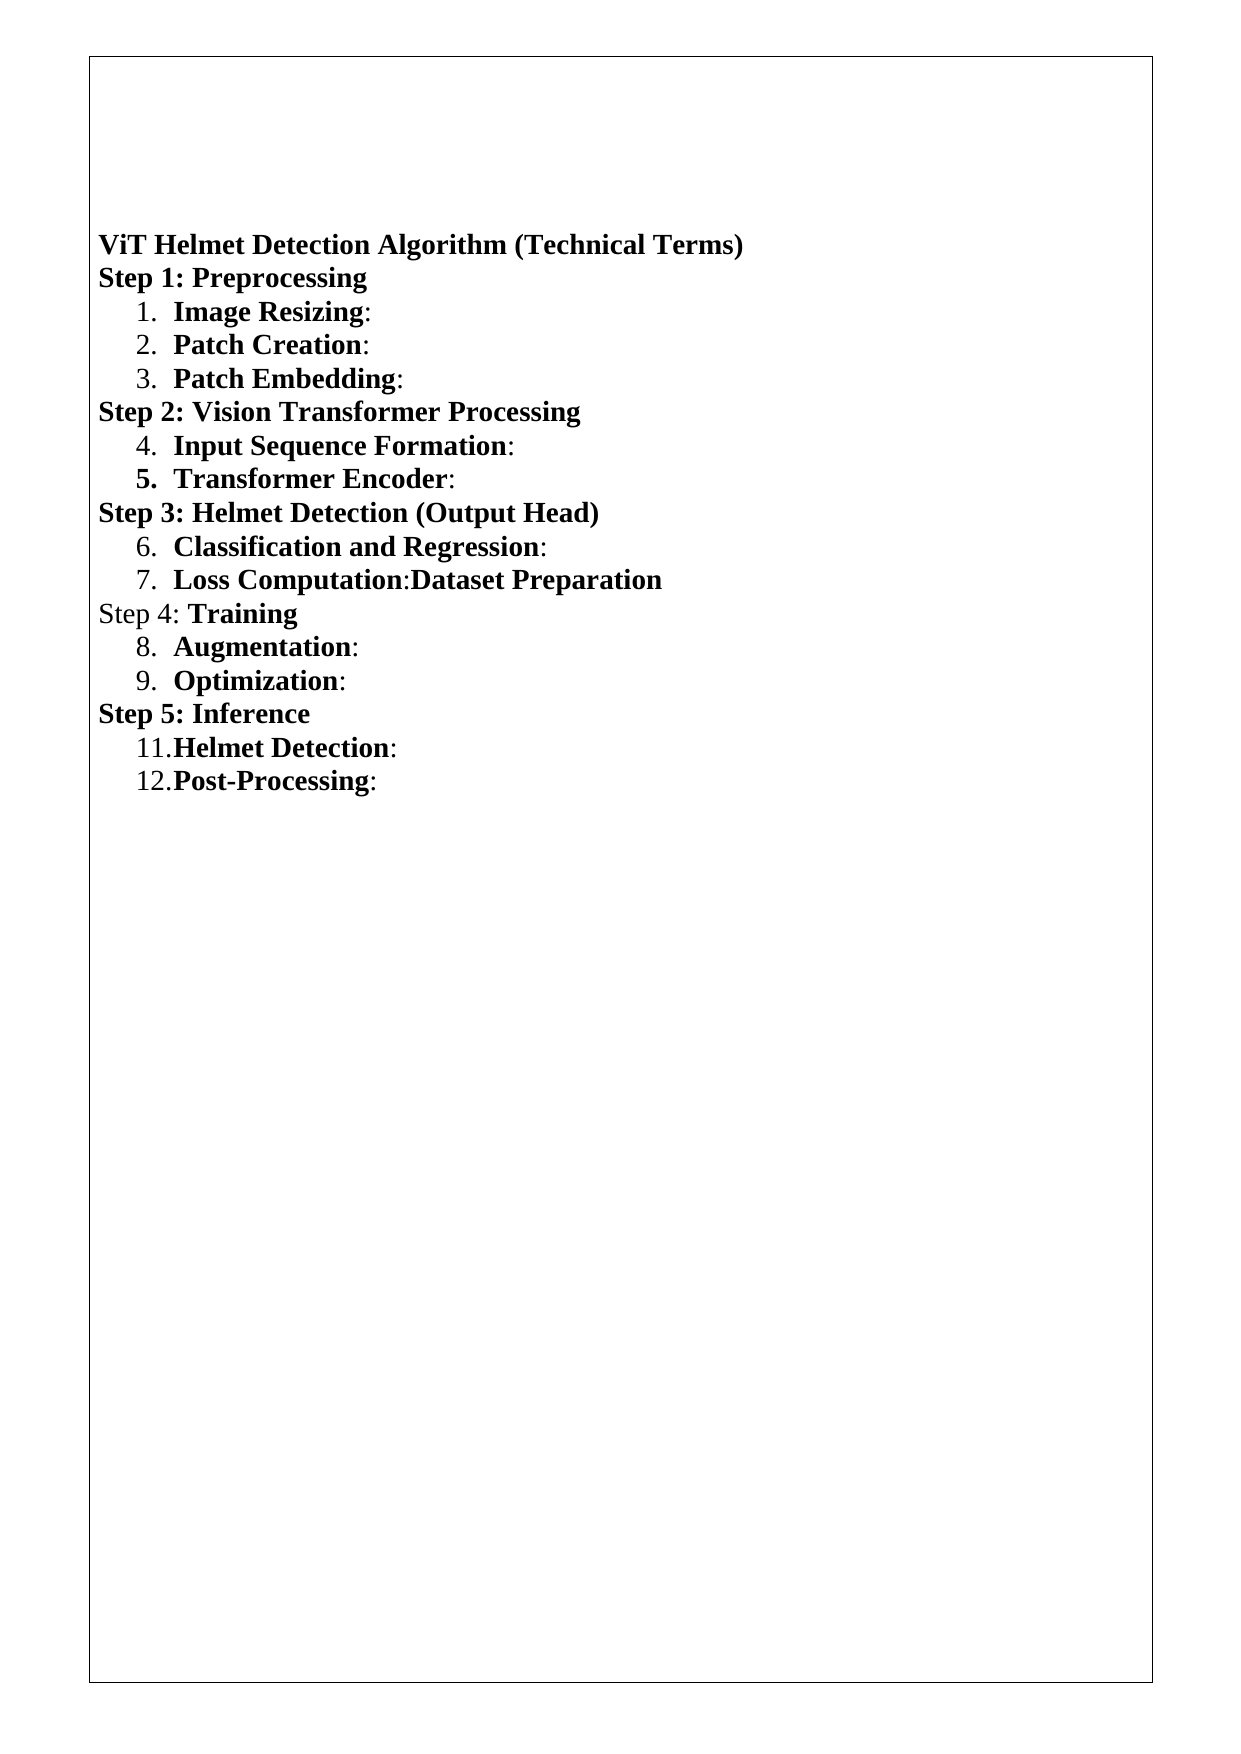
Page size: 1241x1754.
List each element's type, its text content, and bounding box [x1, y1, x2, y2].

list Patch Embedding: [136, 361, 1144, 394]
list Transformer Encoder: [136, 462, 1144, 495]
text Step 5: Inference [98, 696, 1144, 730]
list Input Sequence Formation: [136, 428, 1144, 462]
text Step 1: Preprocessing [98, 260, 1144, 294]
text Step 3: Helmet Detection (Output Head) [98, 495, 1144, 529]
list Optimization: [136, 663, 1144, 696]
text Step 4: Training [98, 596, 1144, 629]
list Loss Computation:Dataset Preparation [136, 562, 1144, 596]
list Image Resizing: [136, 294, 1144, 327]
list Helmet Detection: [136, 730, 1144, 763]
list Augmentation: [136, 629, 1144, 663]
text ViT Helmet Detection Algorithm (Technical Terms) [98, 227, 1144, 260]
list Patch Creation: [136, 327, 1144, 361]
list Classification and Regression: [136, 529, 1144, 562]
list Post-Processing: [136, 763, 1144, 797]
text Step 2: Vision Transformer Processing [98, 394, 1144, 428]
